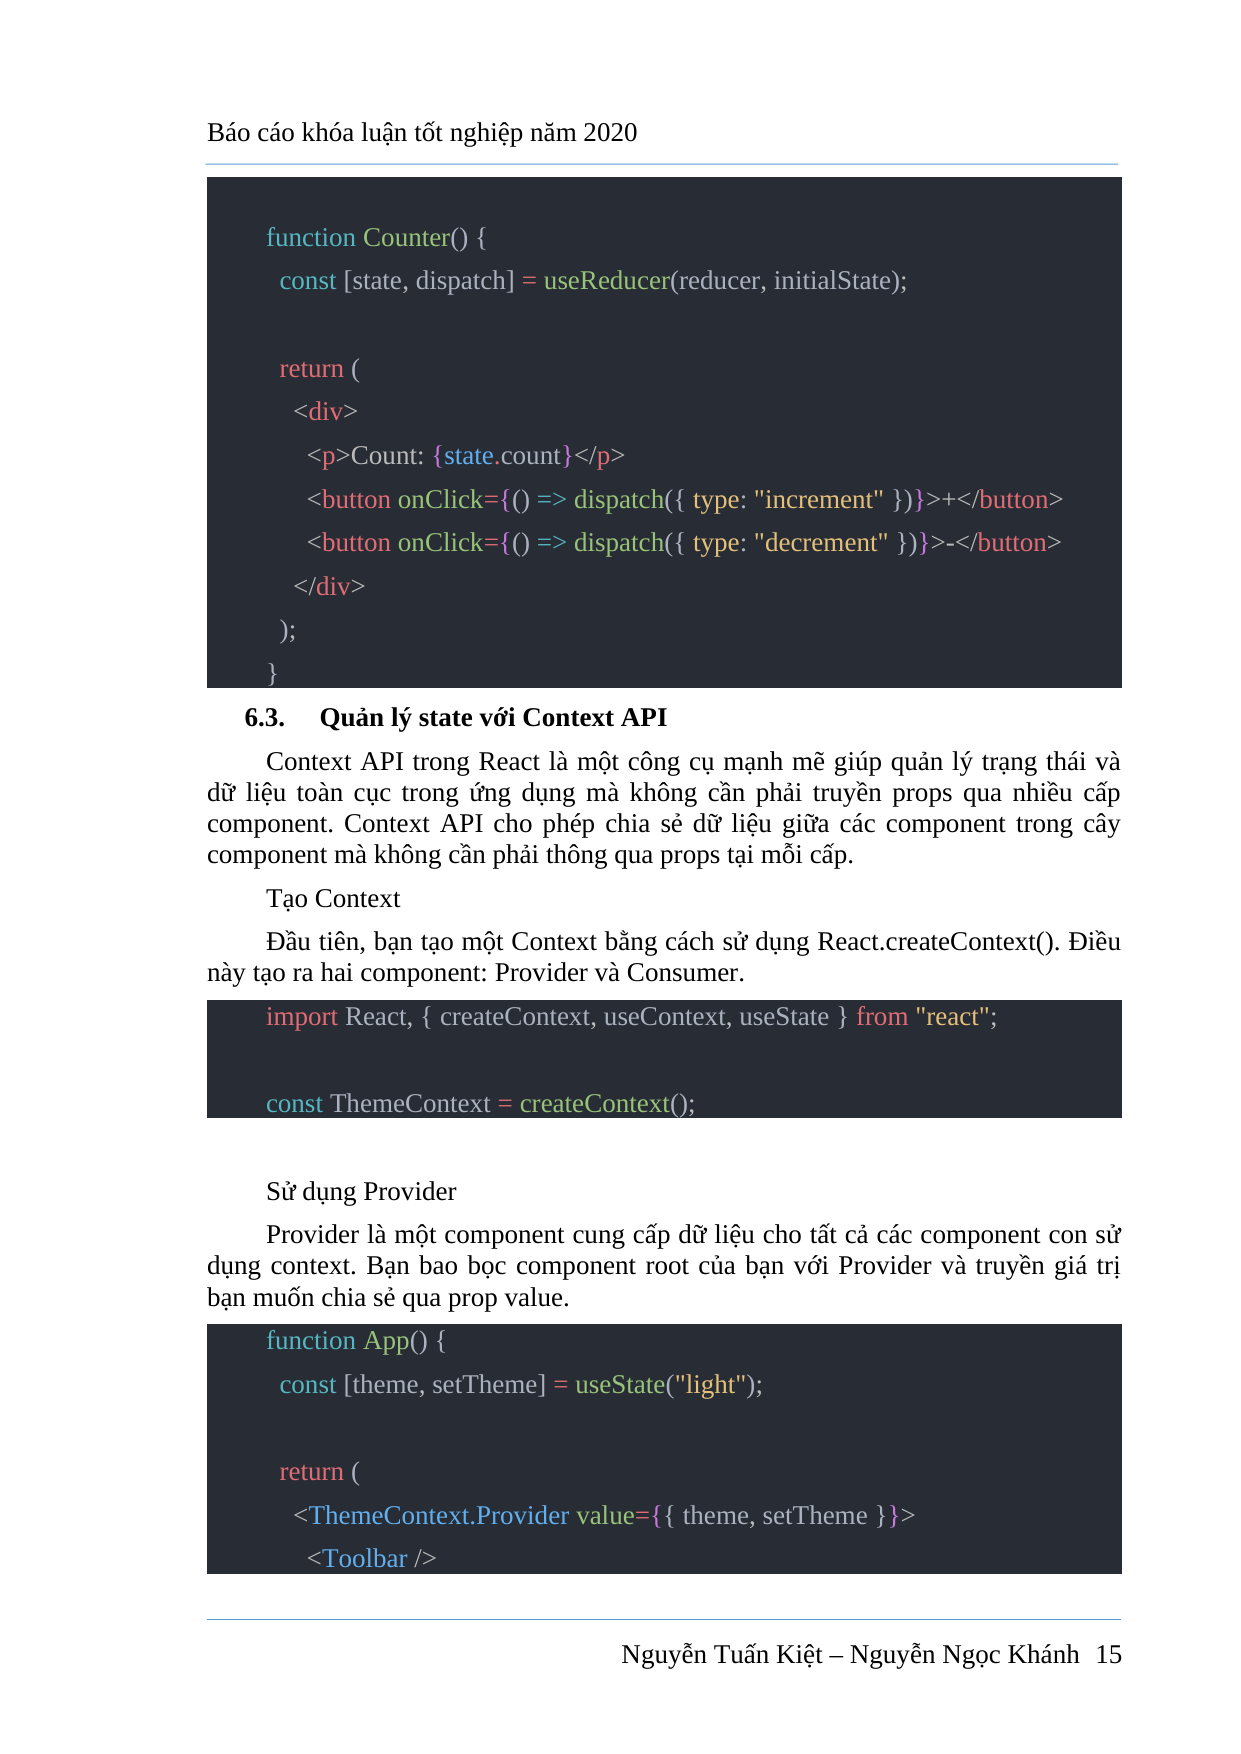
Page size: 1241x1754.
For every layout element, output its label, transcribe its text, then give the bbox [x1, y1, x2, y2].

text function Counter() { [207, 221, 1122, 252]
text Provider là một component cung cấp dữ liệu cho tất cả các component con sử dụng context. Bạn bao bọc component root của bạn với Provider và truyền giá trị bạn muốn chia sẻ qua prop value. [207, 1218, 1122, 1312]
text <button onClick={() => dispatch({ type: "decrement" })}>-</button> [207, 526, 1122, 557]
text Đầu tiên, bạn tạo một Context bằng cách sử dụng React.createContext(). Điều này tạo ra hai component: Provider và Consumer. [207, 925, 1122, 988]
text const [theme, setTheme] = useState("light"); [207, 1368, 1122, 1399]
text <p>Count: {state.count}</p> [207, 439, 1122, 470]
list Quản lý state với Context API [244, 701, 1122, 732]
text <button onClick={() => dispatch({ type: "increment" })}>+</button> [207, 483, 1122, 514]
text const [state, dispatch] = useReducer(reducer, initialState); [207, 264, 1122, 296]
text <Toolbar /> [207, 1542, 1122, 1574]
text Context API trong React là một công cụ mạnh mẽ giúp quản lý trạng thái và dữ liệu toàn cục trong ứng dụng mà không cần phải truyền props qua nhiều cấp component. Context API cho phép chia sẻ dữ liệu giữa các component trong cây component mà không cần phải thông qua props tại mỗi cấp. [207, 744, 1122, 869]
text <div> [207, 395, 1122, 427]
text return ( [207, 352, 1122, 383]
text Tạo Context [207, 882, 1122, 913]
text </div> [207, 570, 1122, 601]
text } [207, 657, 1122, 688]
text const ThemeContext = createContext(); [207, 1087, 1122, 1118]
text import React, { createContext, useContext, useState } from "react"; [207, 1000, 1122, 1031]
text <ThemeContext.Provider value={{ theme, setTheme }}> [207, 1499, 1122, 1530]
text return ( [207, 1455, 1122, 1486]
text function App() { [207, 1324, 1122, 1355]
text Sử dụng Provider [207, 1175, 1122, 1206]
text ); [207, 614, 1122, 645]
